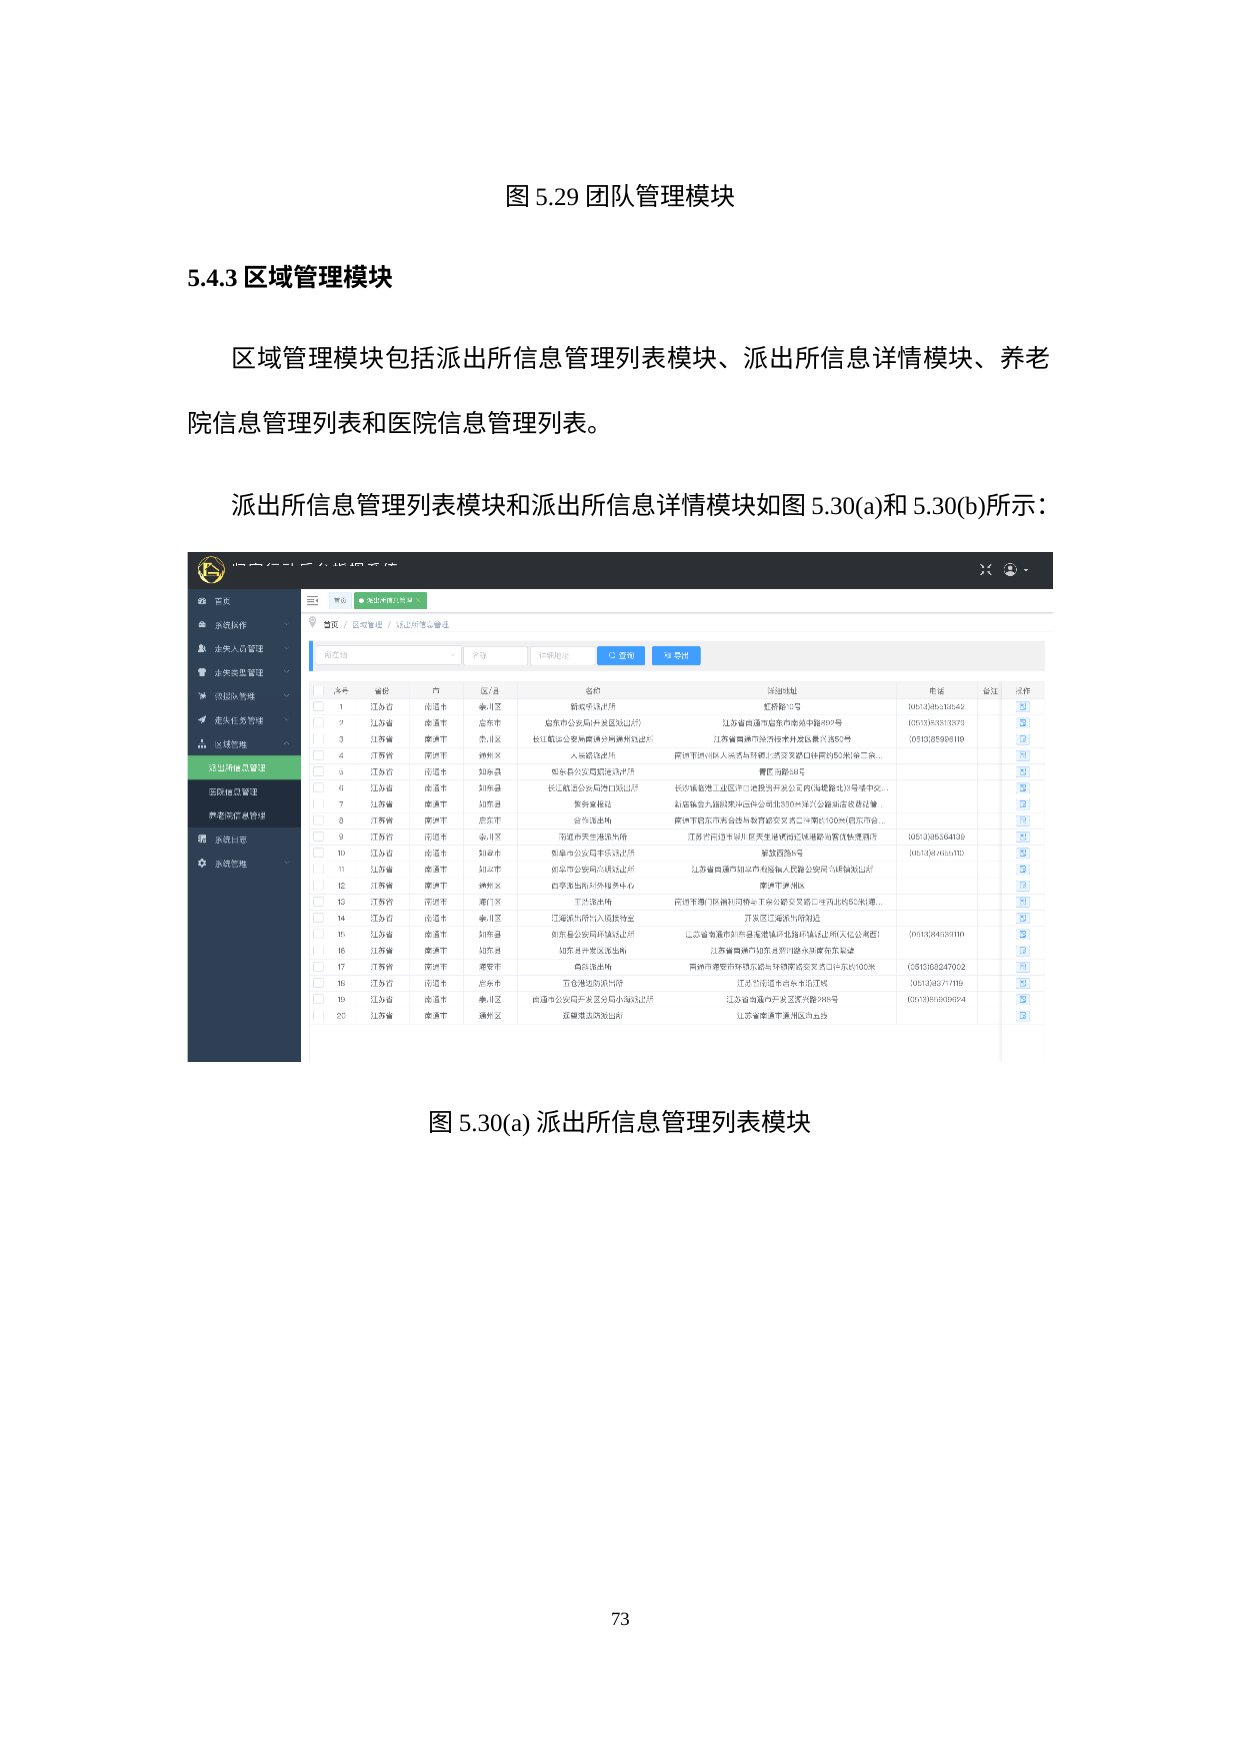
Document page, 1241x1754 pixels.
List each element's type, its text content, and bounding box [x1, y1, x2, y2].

text 派出所信息管理列表模块和派出所信息详情模块如图5.30(a)和5.30(b)所示： [187, 471, 1053, 536]
subtitle 5.4.3 区域管理模块 [187, 243, 1053, 308]
picture [187, 552, 1053, 1062]
text 区域管理模块包括派出所信息管理列表模块、派出所信息详情模块、养老院信息管理列表和医院信息管理列表。 [187, 324, 1053, 454]
text 图5.30(a) 派出所信息管理列表模块 [187, 1088, 1053, 1153]
text 图5.29 团队管理模块 [187, 162, 1053, 227]
